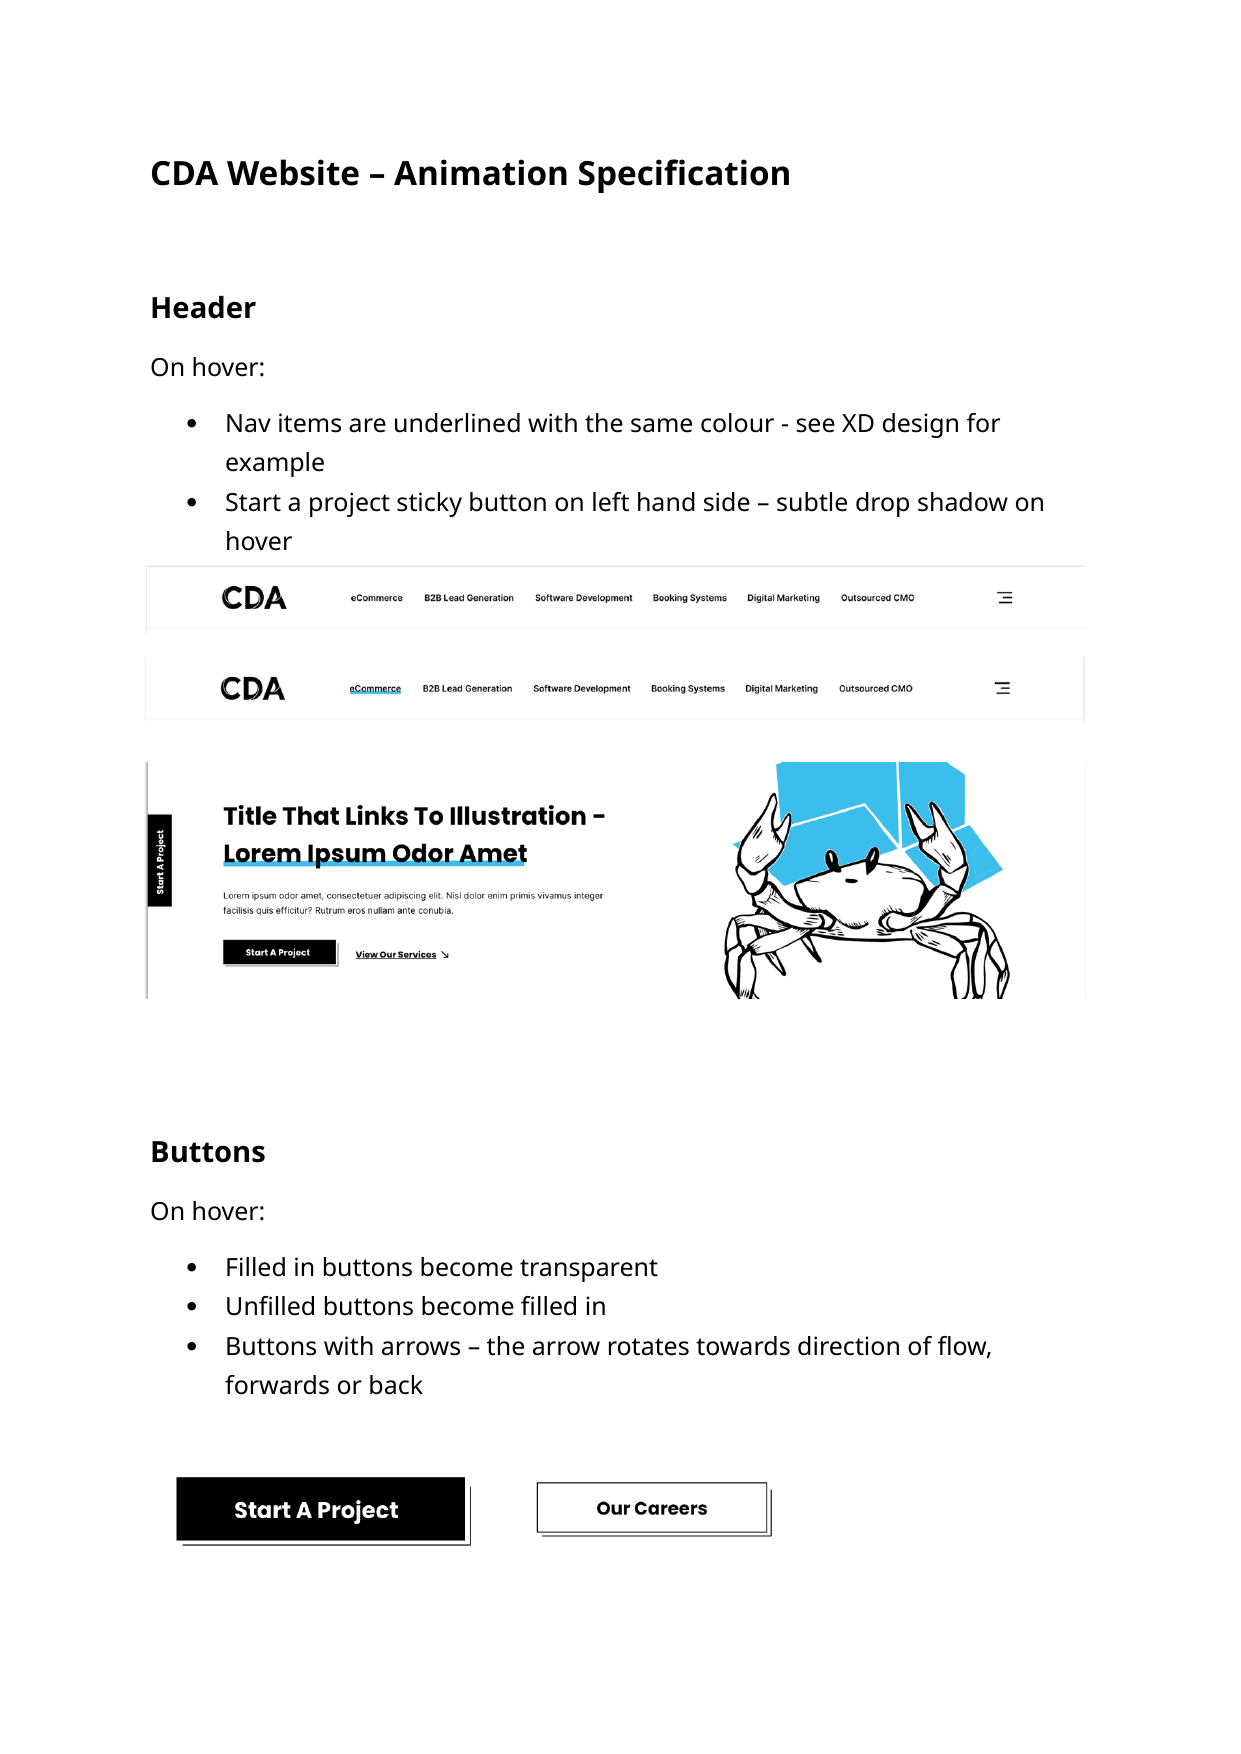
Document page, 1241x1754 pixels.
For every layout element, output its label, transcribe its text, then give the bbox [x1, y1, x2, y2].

list Buttons with arrows – the arrow rotates towards direction of flow, forwards or back [187, 1328, 1090, 1401]
text CDA Website – Animation Specification [150, 150, 1090, 195]
picture [144, 762, 1085, 999]
picture [158, 1452, 486, 1570]
list Filled in buttons become transparent [187, 1250, 1090, 1284]
picture [144, 565, 1085, 633]
text Header [150, 288, 1090, 327]
list Start a project sticky button on left hand side – subtle drop shadow on hover [187, 484, 1090, 557]
list Nav items are underlined with the same colour - see XD design for example [187, 406, 1090, 479]
picture [144, 657, 1085, 724]
text On hover: [150, 350, 1090, 384]
text On hover: [150, 1194, 1090, 1228]
picture [504, 1452, 803, 1570]
list Unfilled buttons become filled in [187, 1289, 1090, 1323]
text Buttons [150, 1132, 1090, 1171]
